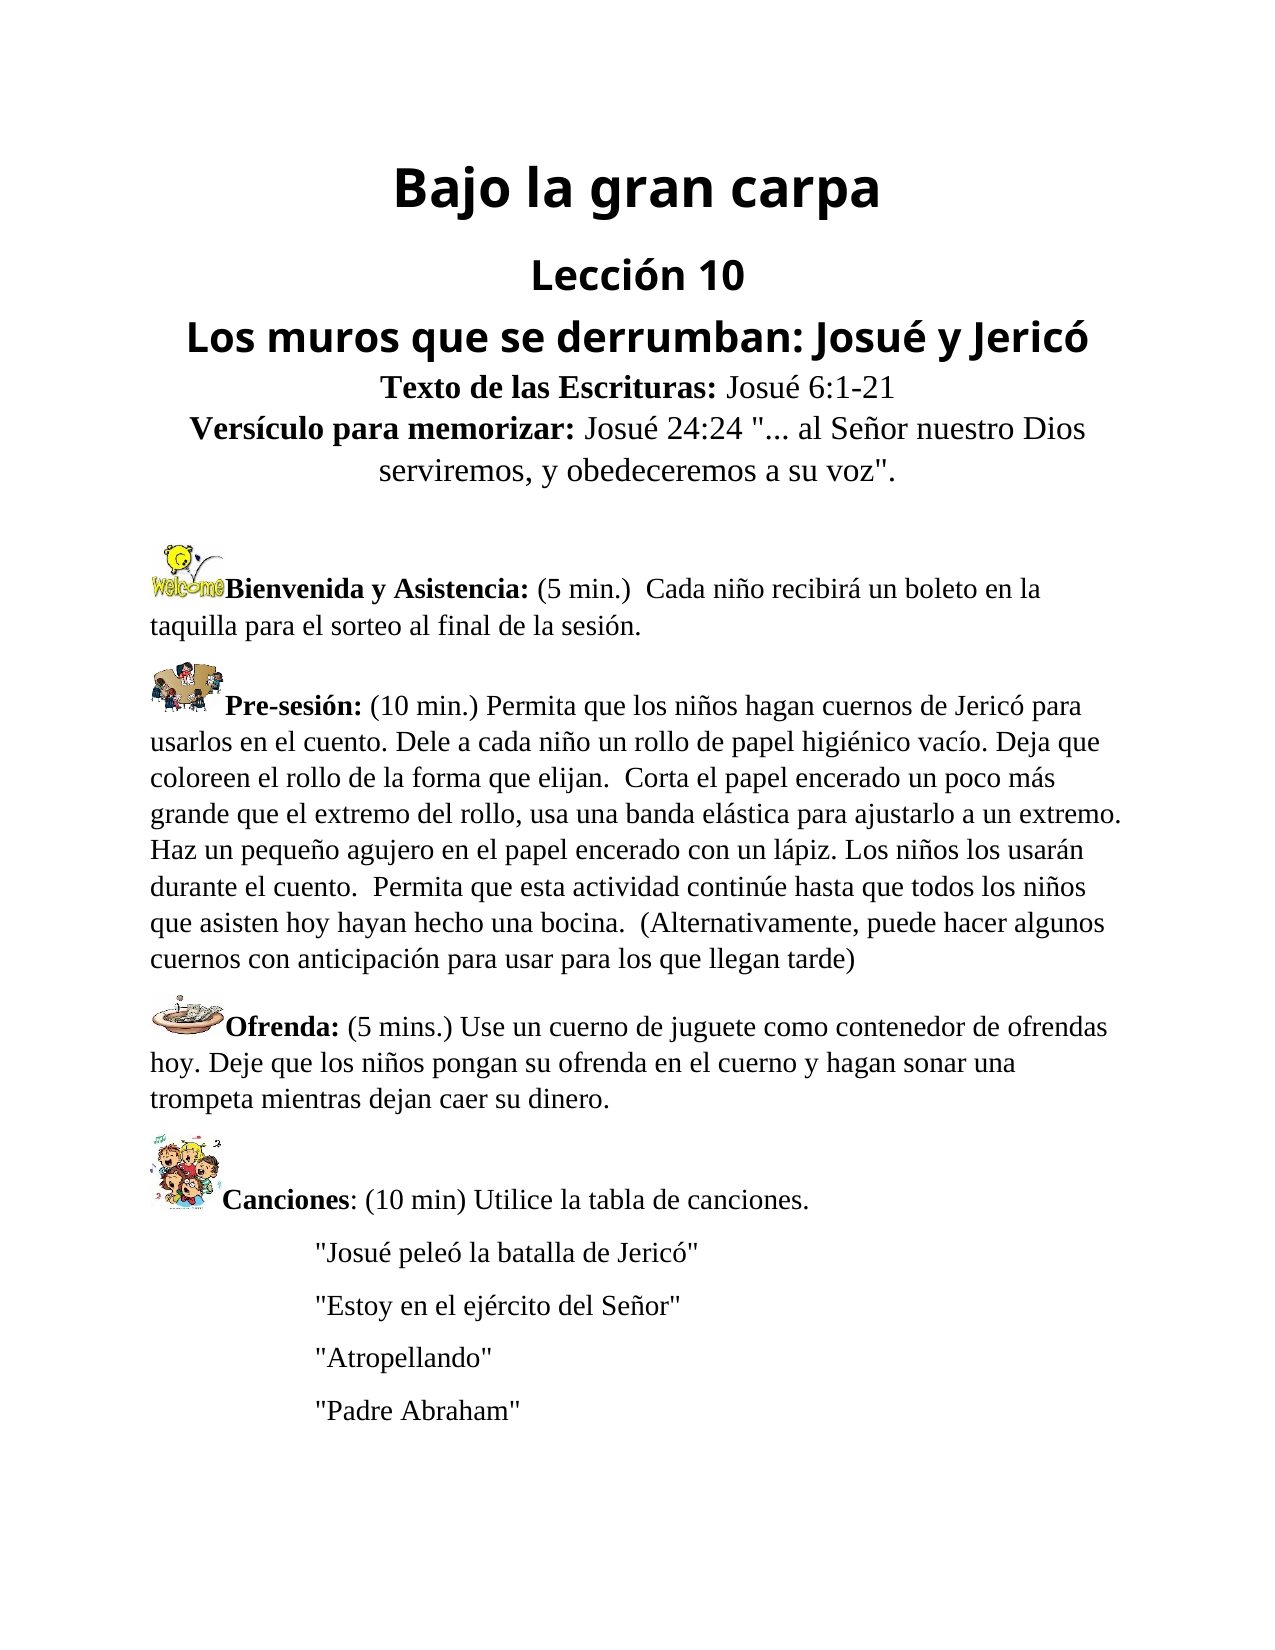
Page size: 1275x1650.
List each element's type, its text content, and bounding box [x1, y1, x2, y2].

picture [150, 660, 226, 716]
picture [150, 543, 226, 599]
text Lección 10 Los muros que se derrumban: Josué y Jericó Texto de las Escrituras: Josué 6:1-21 Versículo para memorizar: Josué 24:24 "... al Señor nuestro Dios serviremos, y obedeceremos a su voz". [150, 246, 1125, 488]
text "Padre Abraham" [150, 1393, 1125, 1427]
picture [150, 993, 226, 1037]
text Pre-sesión: (10 min.) Permita que los niños hagan cuernos de Jericó para usarlos en el cuento. Dele a cada niño un rollo de papel higiénico vacío. Deja que coloreen el rollo de la forma que elijan. Corta el papel encerado un poco más grande que el extremo del rollo, usa una banda elástica para ajustarlo a un extremo. Haz un pequeño agujero en el papel encerado con un lápiz. Los niños los usarán durante el cuento. Permita que esta actividad continúe hasta que todos los niños que asisten hoy hayan hecho una bocina. (Alternativamente, puede hacer algunos cuernos con anticipación para usar para los que llegan tarde) [150, 661, 1125, 974]
text "Josué peleó la batalla de Jericó" [150, 1235, 1125, 1268]
text "Atropellando" [150, 1341, 1125, 1374]
text "Estoy en el ejército del Señor" [150, 1288, 1125, 1321]
text Ofrenda: (5 mins.) Use un cuerno de juguete como contenedor de ofrendas hoy. Deje que los niños pongan su ofrenda en el cuerno y hagan sonar una trompeta mientras dejan caer su dinero. [150, 994, 1125, 1115]
text Canciones: (10 min) Utilice la tabla de canciones. [150, 1134, 1125, 1216]
text Bajo la gran carpa [150, 150, 1125, 224]
picture [150, 1134, 222, 1210]
text Bienvenida y Asistencia: (5 min.) Cada niño recibirá un boleto en la taquilla para el sorteo al final de la sesión. [150, 508, 1125, 641]
